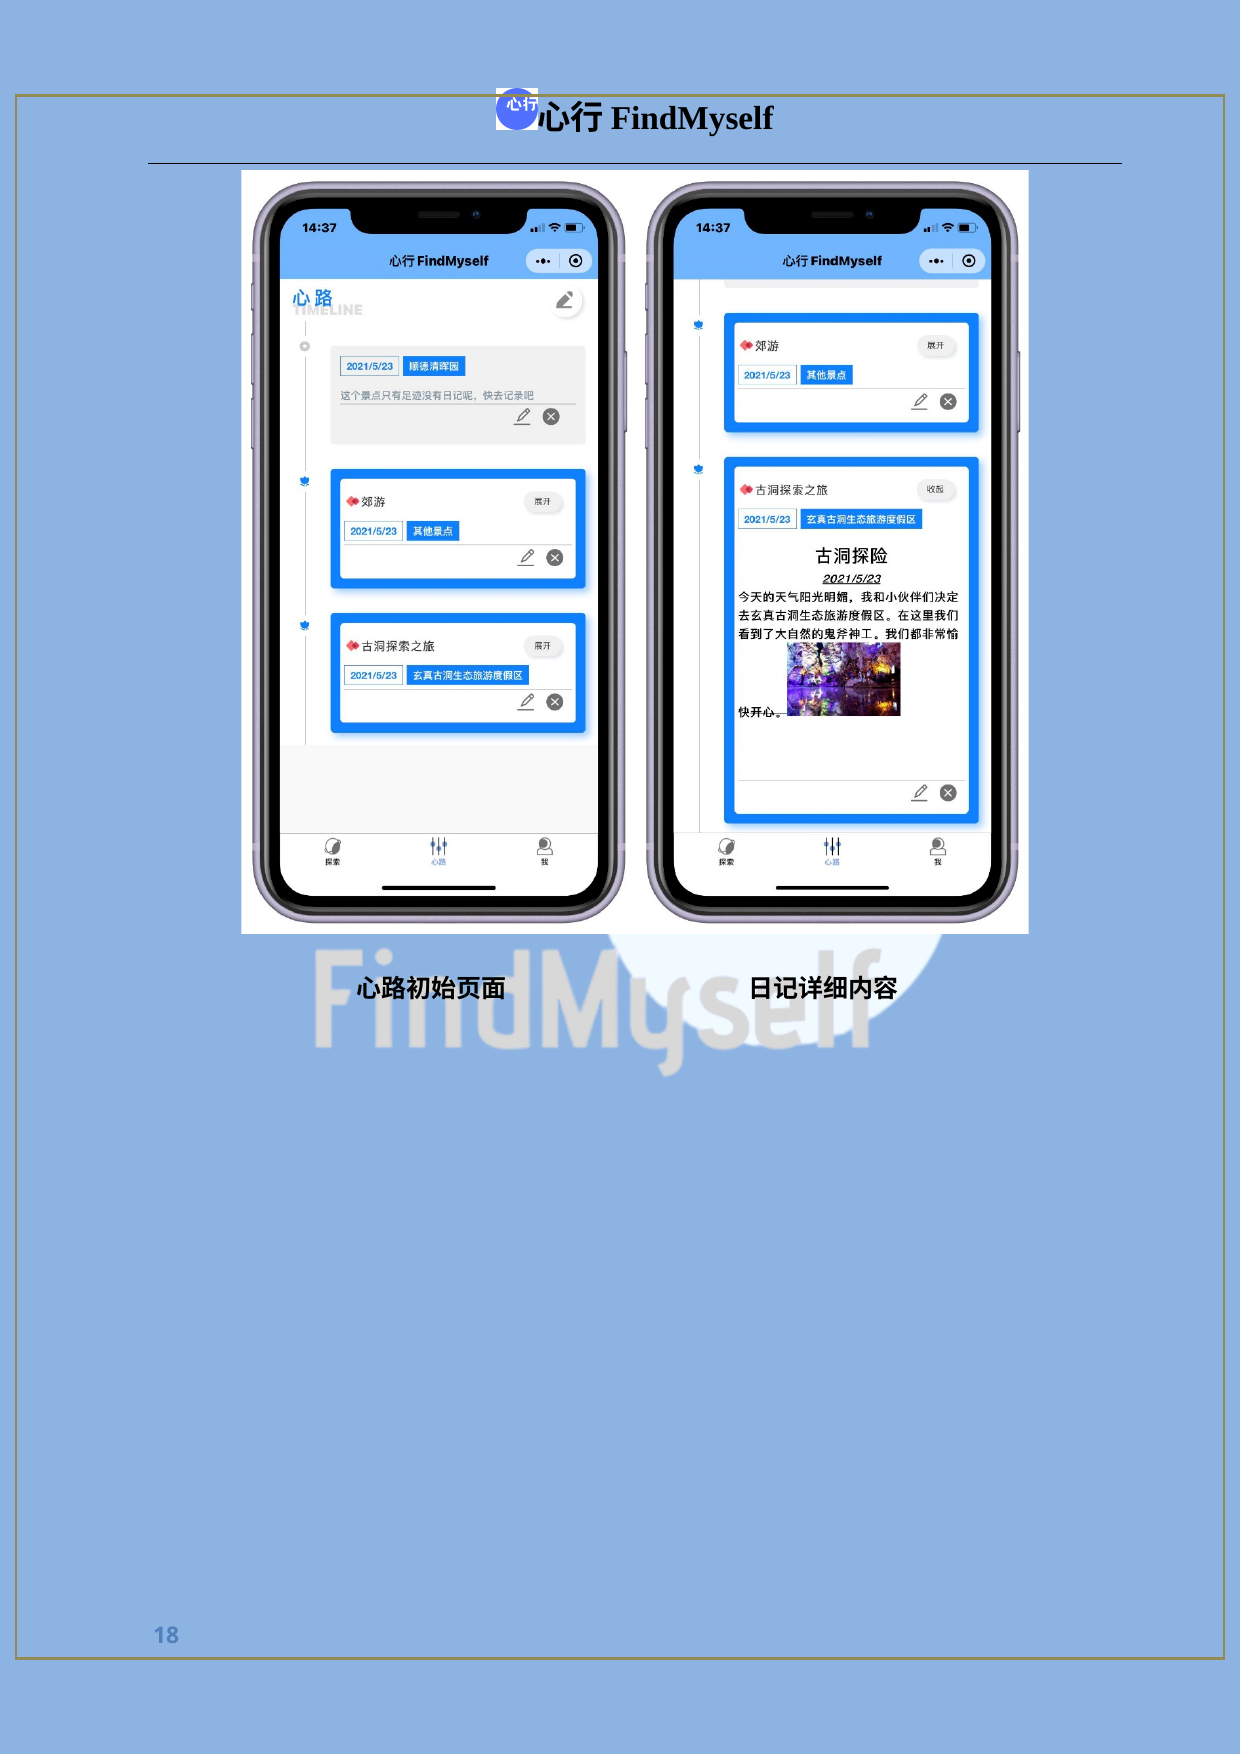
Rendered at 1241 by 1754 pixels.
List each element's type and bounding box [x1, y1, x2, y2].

picture [496, 97, 538, 130]
picture [496, 88, 538, 94]
picture [241, 170, 1029, 934]
